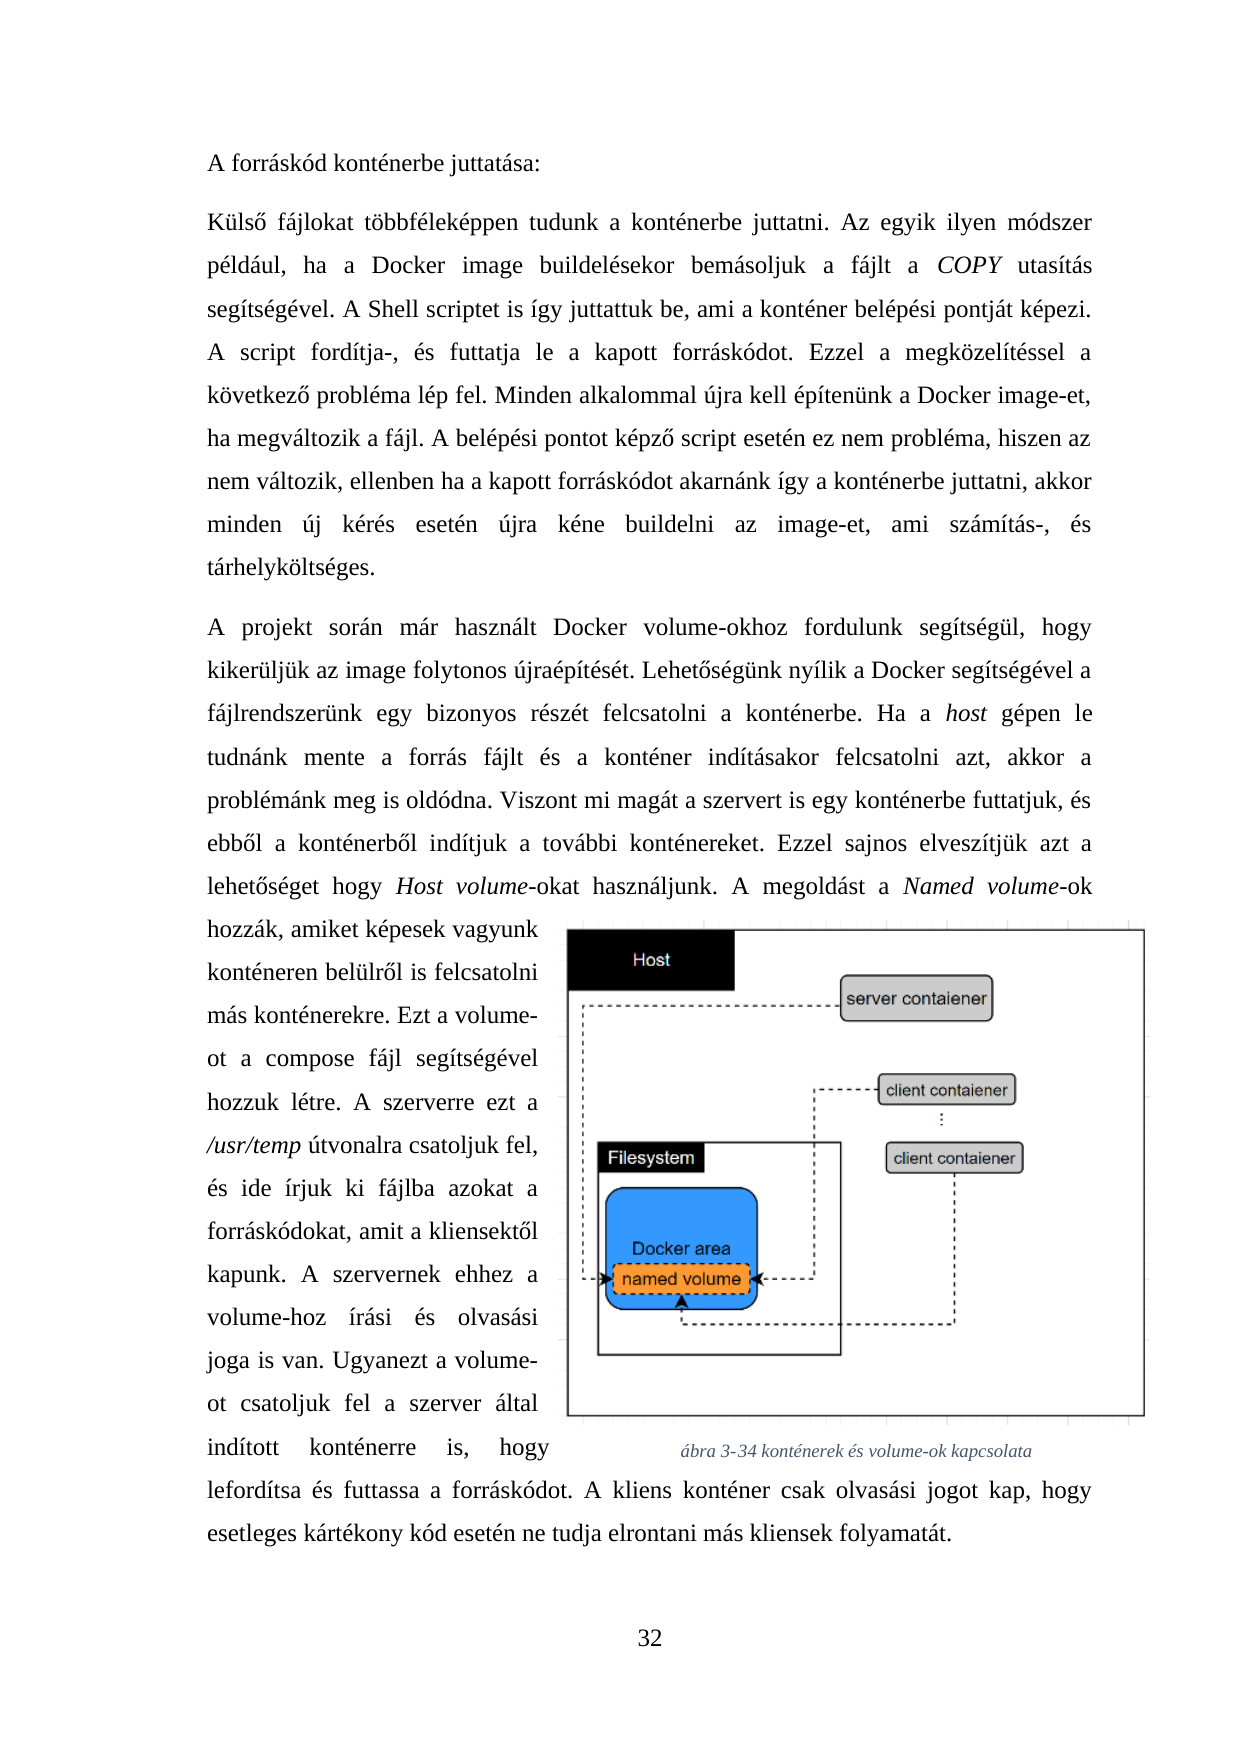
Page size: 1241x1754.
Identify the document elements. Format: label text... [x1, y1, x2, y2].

text A forráskód konténerbe juttatása: [207, 148, 1092, 176]
picture [557, 920, 1150, 1425]
text Külső fájlokat többféleképpen tudunk a konténerbe juttatni. Az egyik ilyen módszer például, ha a Docker image buildelésekor bemásoljuk a fájlt a COPY utasítás segítségével. A Shell scriptet is így juttattuk be, ami a konténer belépési pontját képezi. A script fordítja-, és futtatja le a kapott forráskódot. Ezzel a megközelítéssel a következő probléma lép fel. Minden alkalommal újra kell építenünk a Docker image-et, ha megváltozik a fájl. A belépési pontot képző script esetén ez nem probléma, hiszen az nem változik, ellenben ha a kapott forráskódot akarnánk így a konténerbe juttatni, akkor minden új kérés esetén újra kéne buildelni az image-et, ami számítás-, és tárhelyköltséges. [207, 207, 1092, 581]
